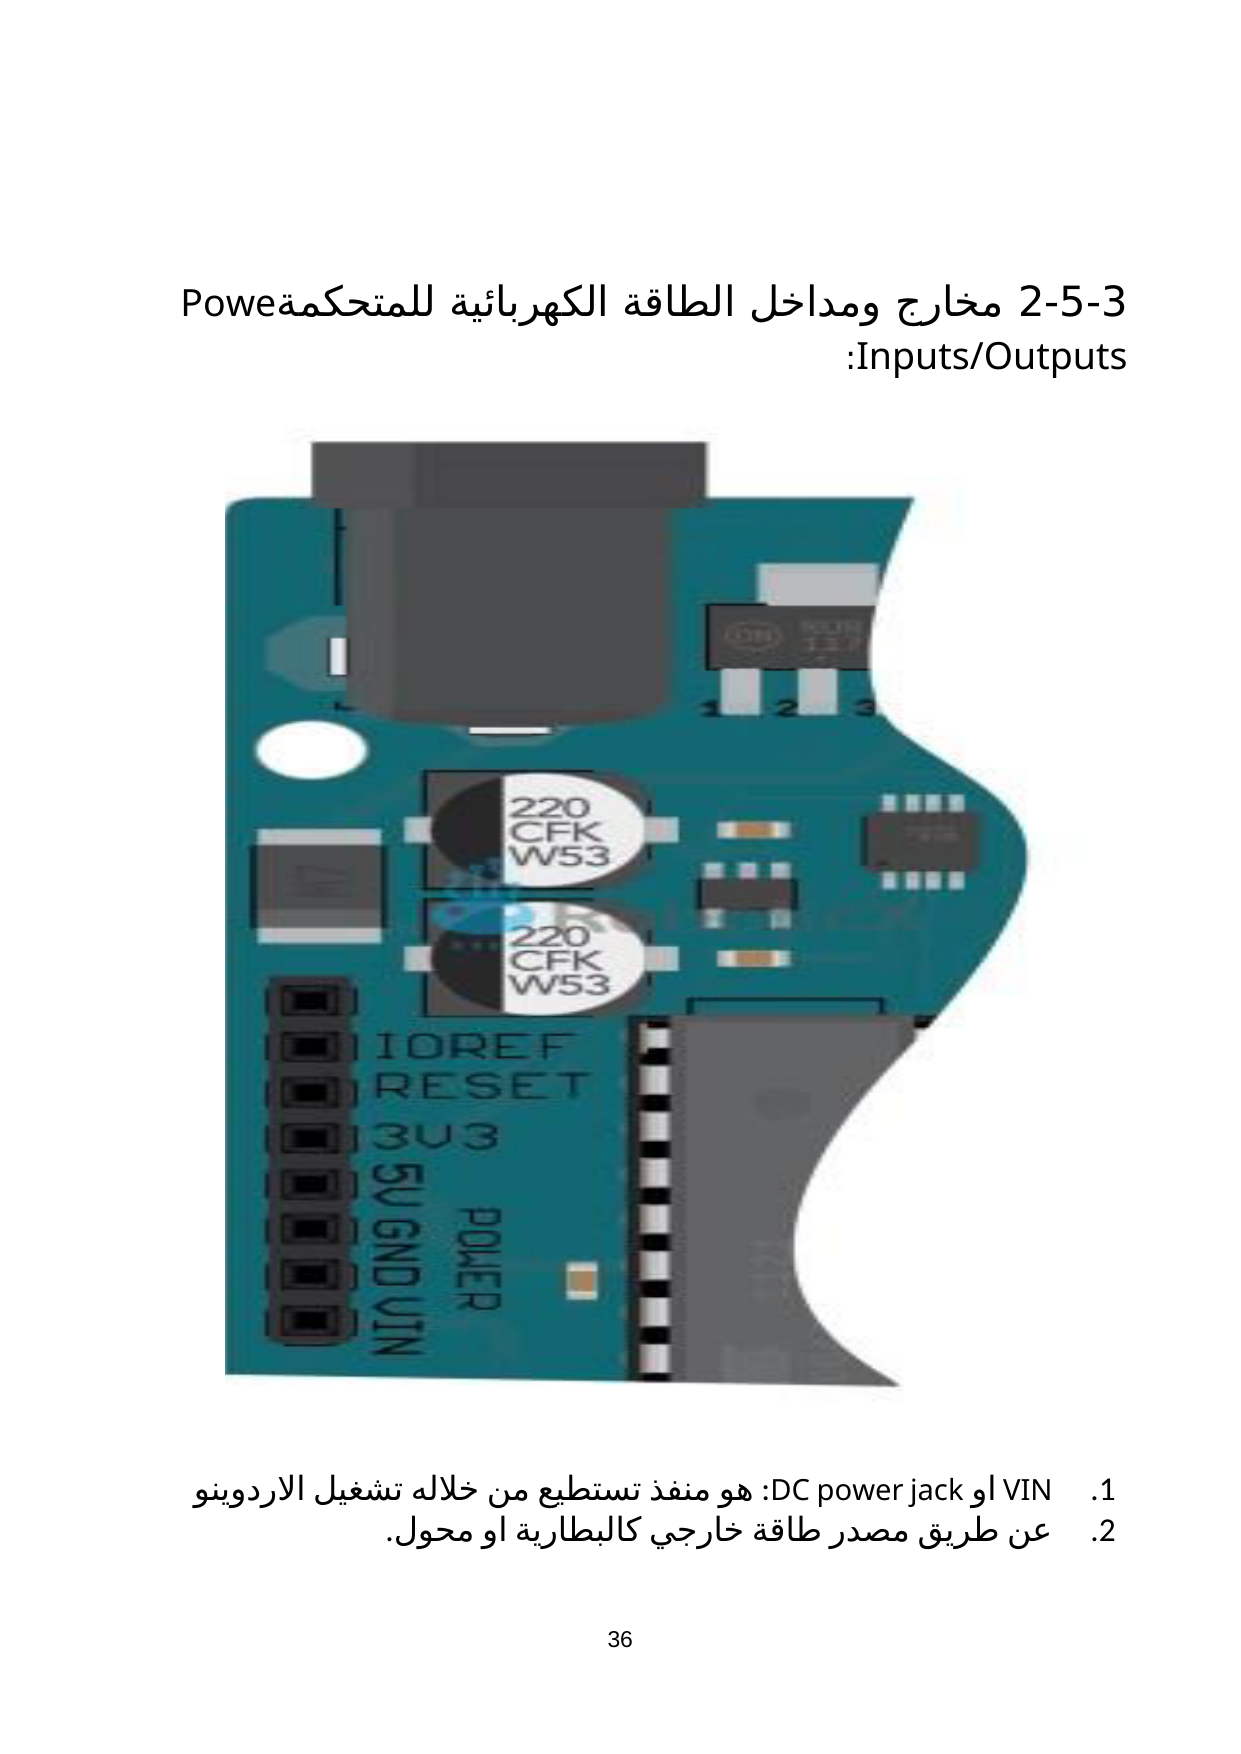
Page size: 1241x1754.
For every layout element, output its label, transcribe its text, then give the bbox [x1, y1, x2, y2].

text 2-5-3 مخارج ومداخل الطاقة الكهربائية للمتحكمةPowe Inputs/Outputs: [112, 272, 1128, 380]
list VIN او DC power jack: هو منفذ تستطيع من خلاله تشغيل الاردوينو [112, 1468, 1090, 1509]
list عن طريق مصدر طاقة خارجي كالبطارية او محول. [112, 1509, 1090, 1549]
